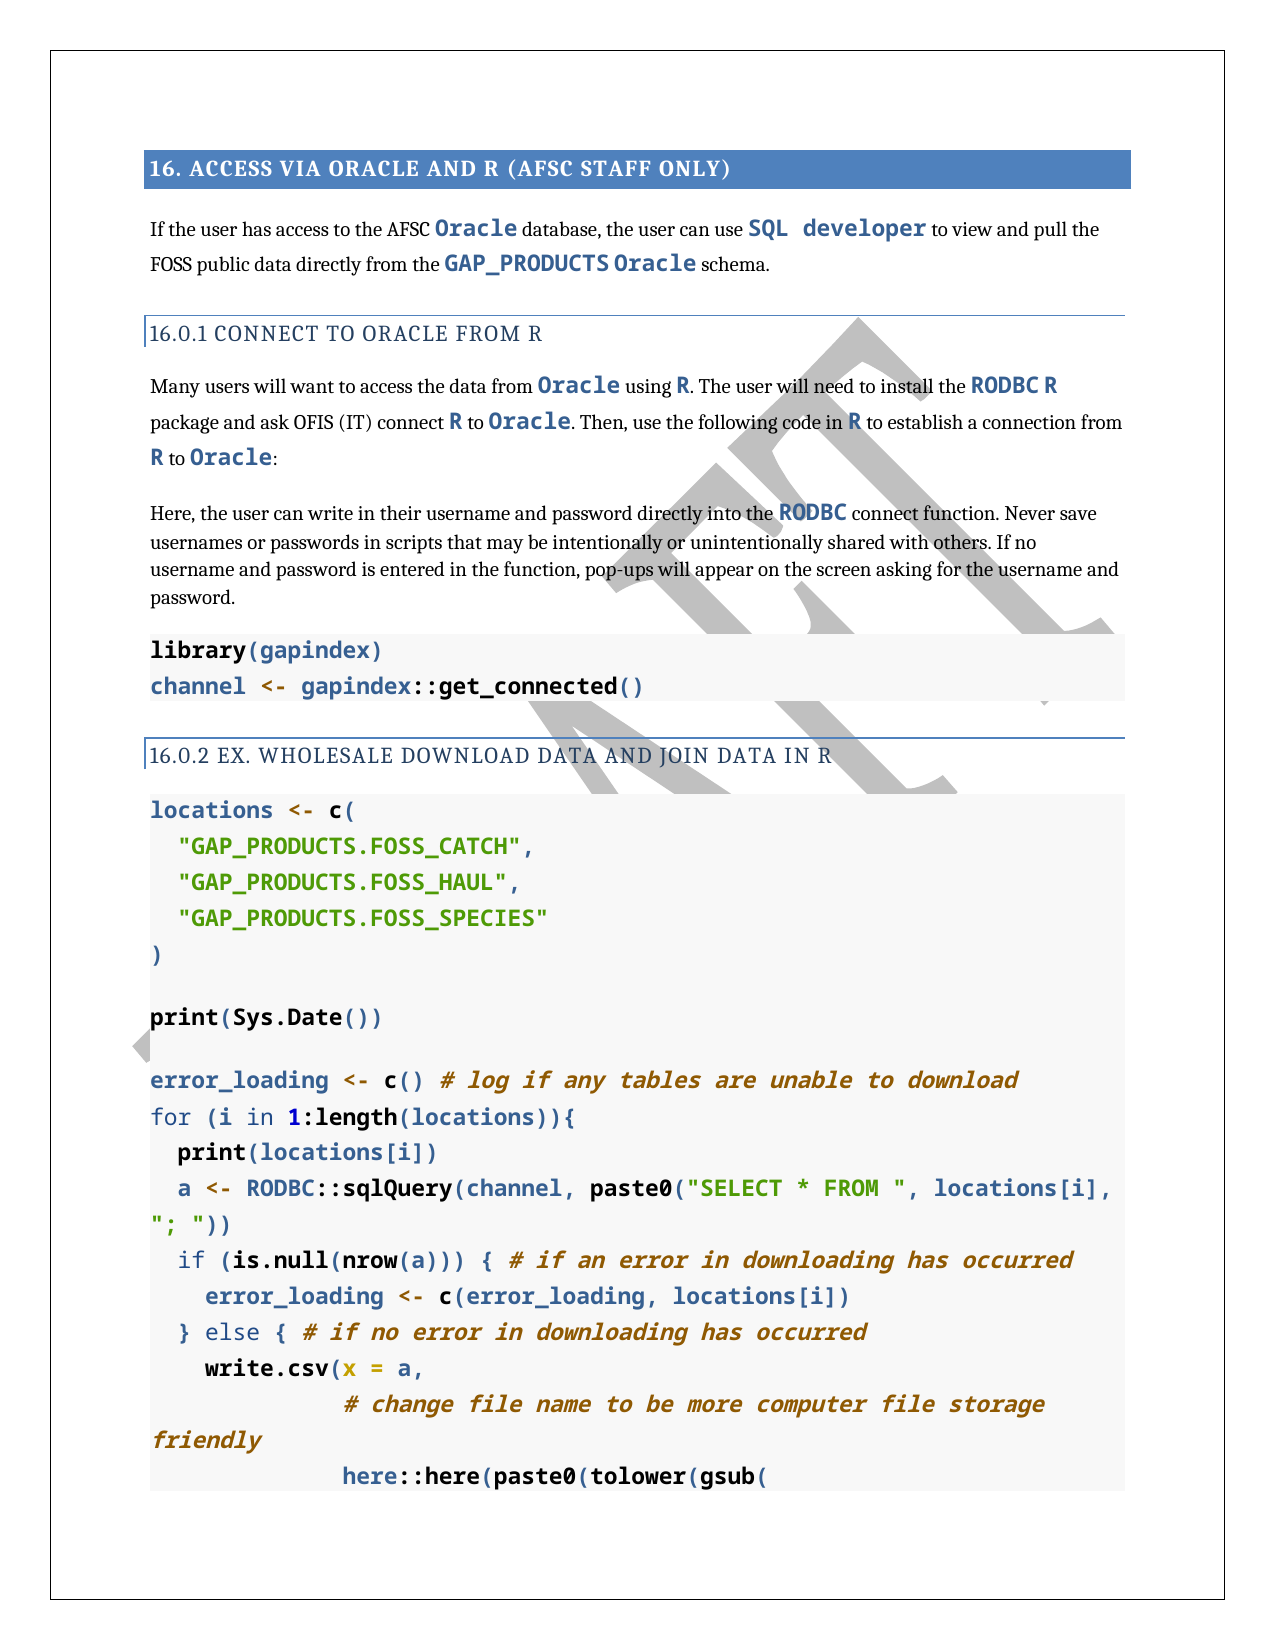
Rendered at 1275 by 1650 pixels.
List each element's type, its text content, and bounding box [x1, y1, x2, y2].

text Here, the user can write in their username and password directly into the RODBC connect function. Never save usernames or passwords in scripts that may be intentionally or unintentionally shared with others. If no username and password is entered in the function, pop-ups will appear on the screen asking for the username and password. [150, 496, 1125, 609]
subtitle 16. Access via Oracle and R (AFSC Staff only) [150, 156, 1125, 183]
text library(gapindex) channel <- gapindex::get_connected() [150, 634, 1125, 701]
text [150, 794, 1125, 1491]
text If the user has access to the AFSC Oracle database, the user can use SQL developer to view and pull the FOSS public data directly from the GAP_PRODUCTS Oracle schema. [150, 211, 1125, 279]
subtitle 16.0.2 Ex. Wholesale download data and join data in R [146, 739, 1125, 769]
text Many users will want to access the data from Oracle using R. The user will need to install the RODBC R package and ask OFIS (IT) connect R to Oracle. Then, use the following code in R to establish a connection from R to Oracle: [150, 369, 1125, 472]
subtitle 16.0.1 Connect to Oracle from R [146, 316, 1125, 347]
